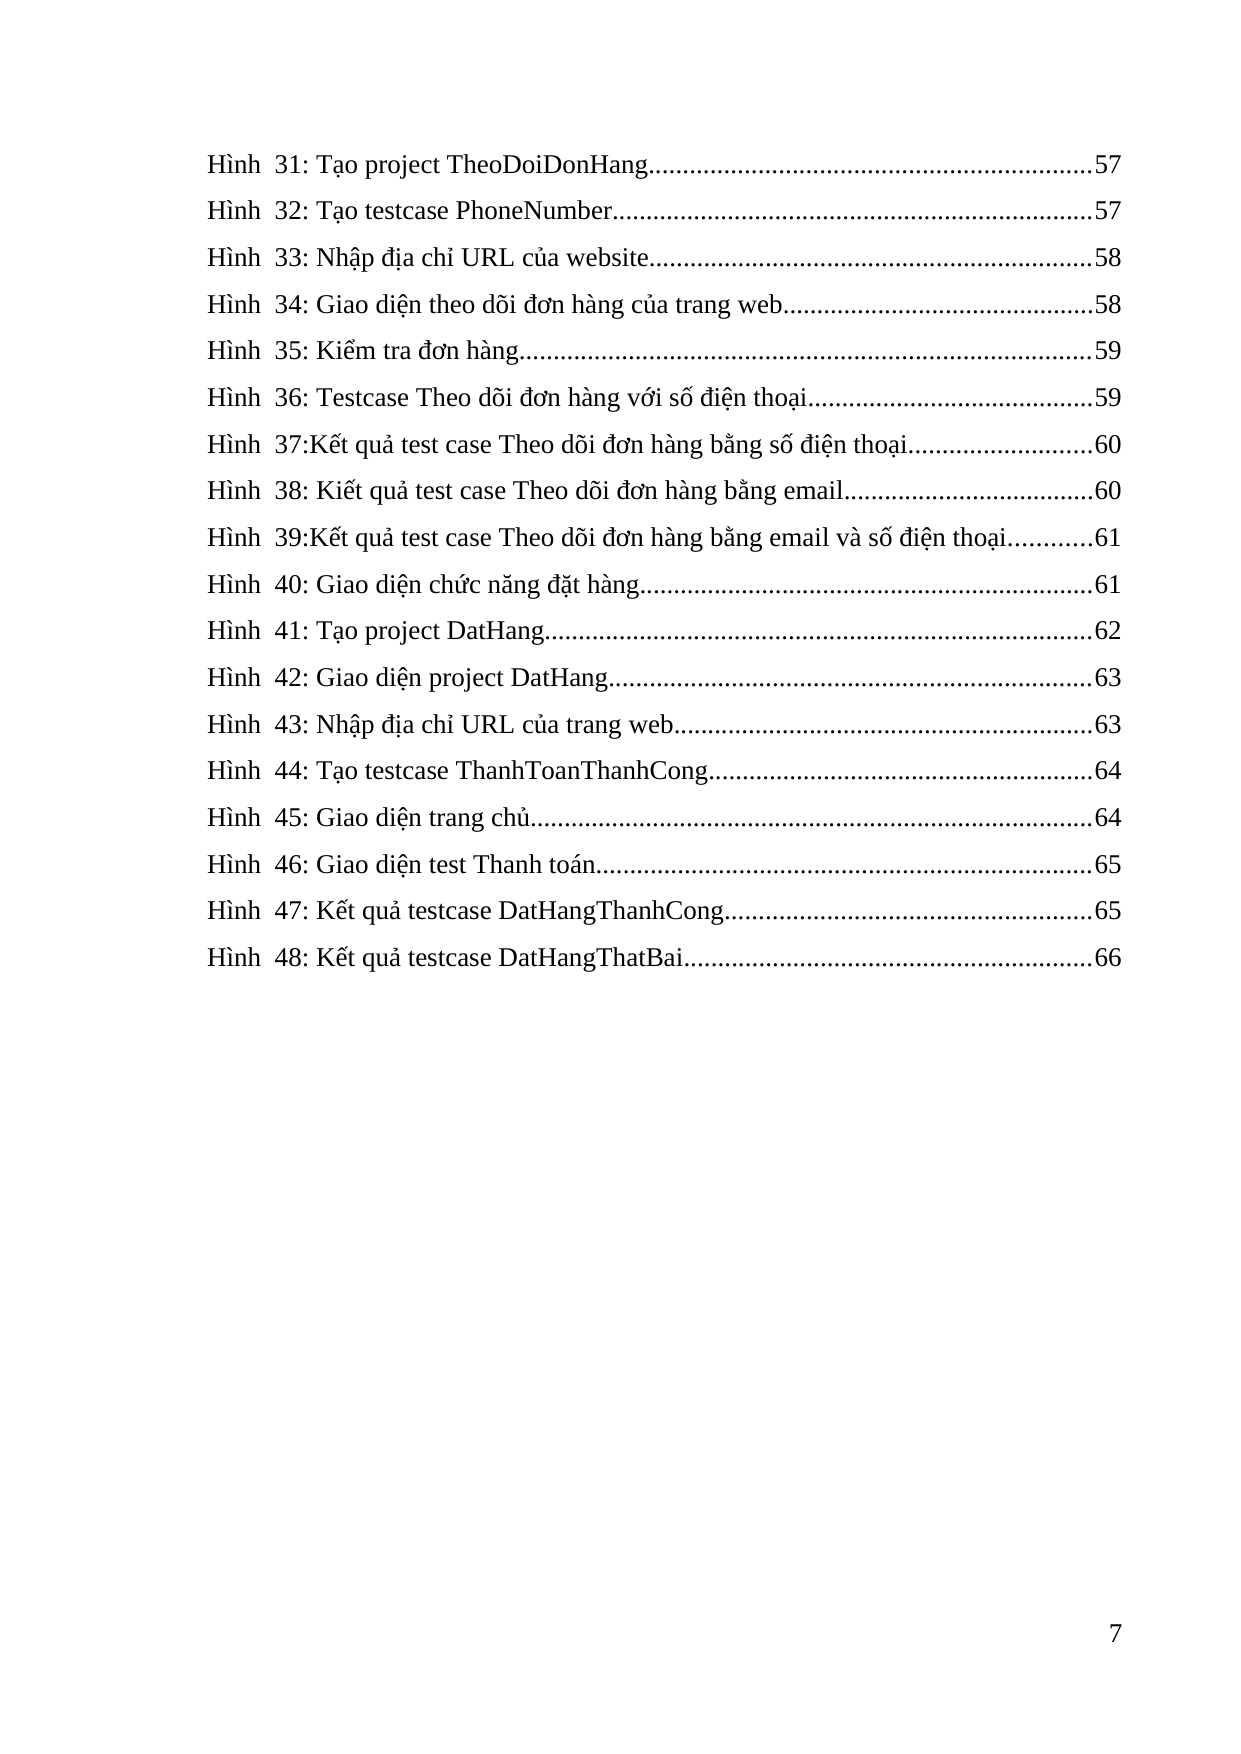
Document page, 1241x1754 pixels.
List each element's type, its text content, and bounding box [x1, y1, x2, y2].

text Hình 48: Kết quả testcase DatHangThatBai 66 [207, 941, 1122, 972]
text Hình 45: Giao diện trang chủ 64 [207, 801, 1122, 832]
text Hình 36: Testcase Theo dõi đơn hàng với số điện thoại 59 [207, 381, 1122, 412]
text Hình 43: Nhập địa chỉ URL của trang web 63 [207, 708, 1122, 739]
text Hình 44: Tạo testcase ThanhToanThanhCong 64 [207, 754, 1122, 786]
text Hình 46: Giao diện test Thanh toán 65 [207, 848, 1122, 879]
text Hình 42: Giao diện project DatHang 63 [207, 661, 1122, 692]
text Hình 34: Giao diện theo dõi đơn hàng của trang web 58 [207, 288, 1122, 319]
text Hình 39:Kết quả test case Theo dõi đơn hàng bằng email và số điện thoại 61 [207, 521, 1122, 552]
text Hình 47: Kết quả testcase DatHangThanhCong 65 [207, 894, 1122, 926]
text Hình 33: Nhập địa chỉ URL của website 58 [207, 241, 1122, 272]
text Hình 35: Kiểm tra đơn hàng 59 [207, 334, 1122, 366]
text Hình 37:Kết quả test case Theo dõi đơn hàng bằng số điện thoại 60 [207, 428, 1122, 459]
text Hình 38: Kiết quả test case Theo dõi đơn hàng bằng email 60 [207, 474, 1122, 506]
text Hình 32: Tạo testcase PhoneNumber 57 [207, 194, 1122, 226]
text Hình 31: Tạo project TheoDoiDonHang 57 [207, 148, 1122, 179]
text Hình 41: Tạo project DatHang 62 [207, 614, 1122, 646]
text Hình 40: Giao diện chức năng đặt hàng 61 [207, 568, 1122, 599]
